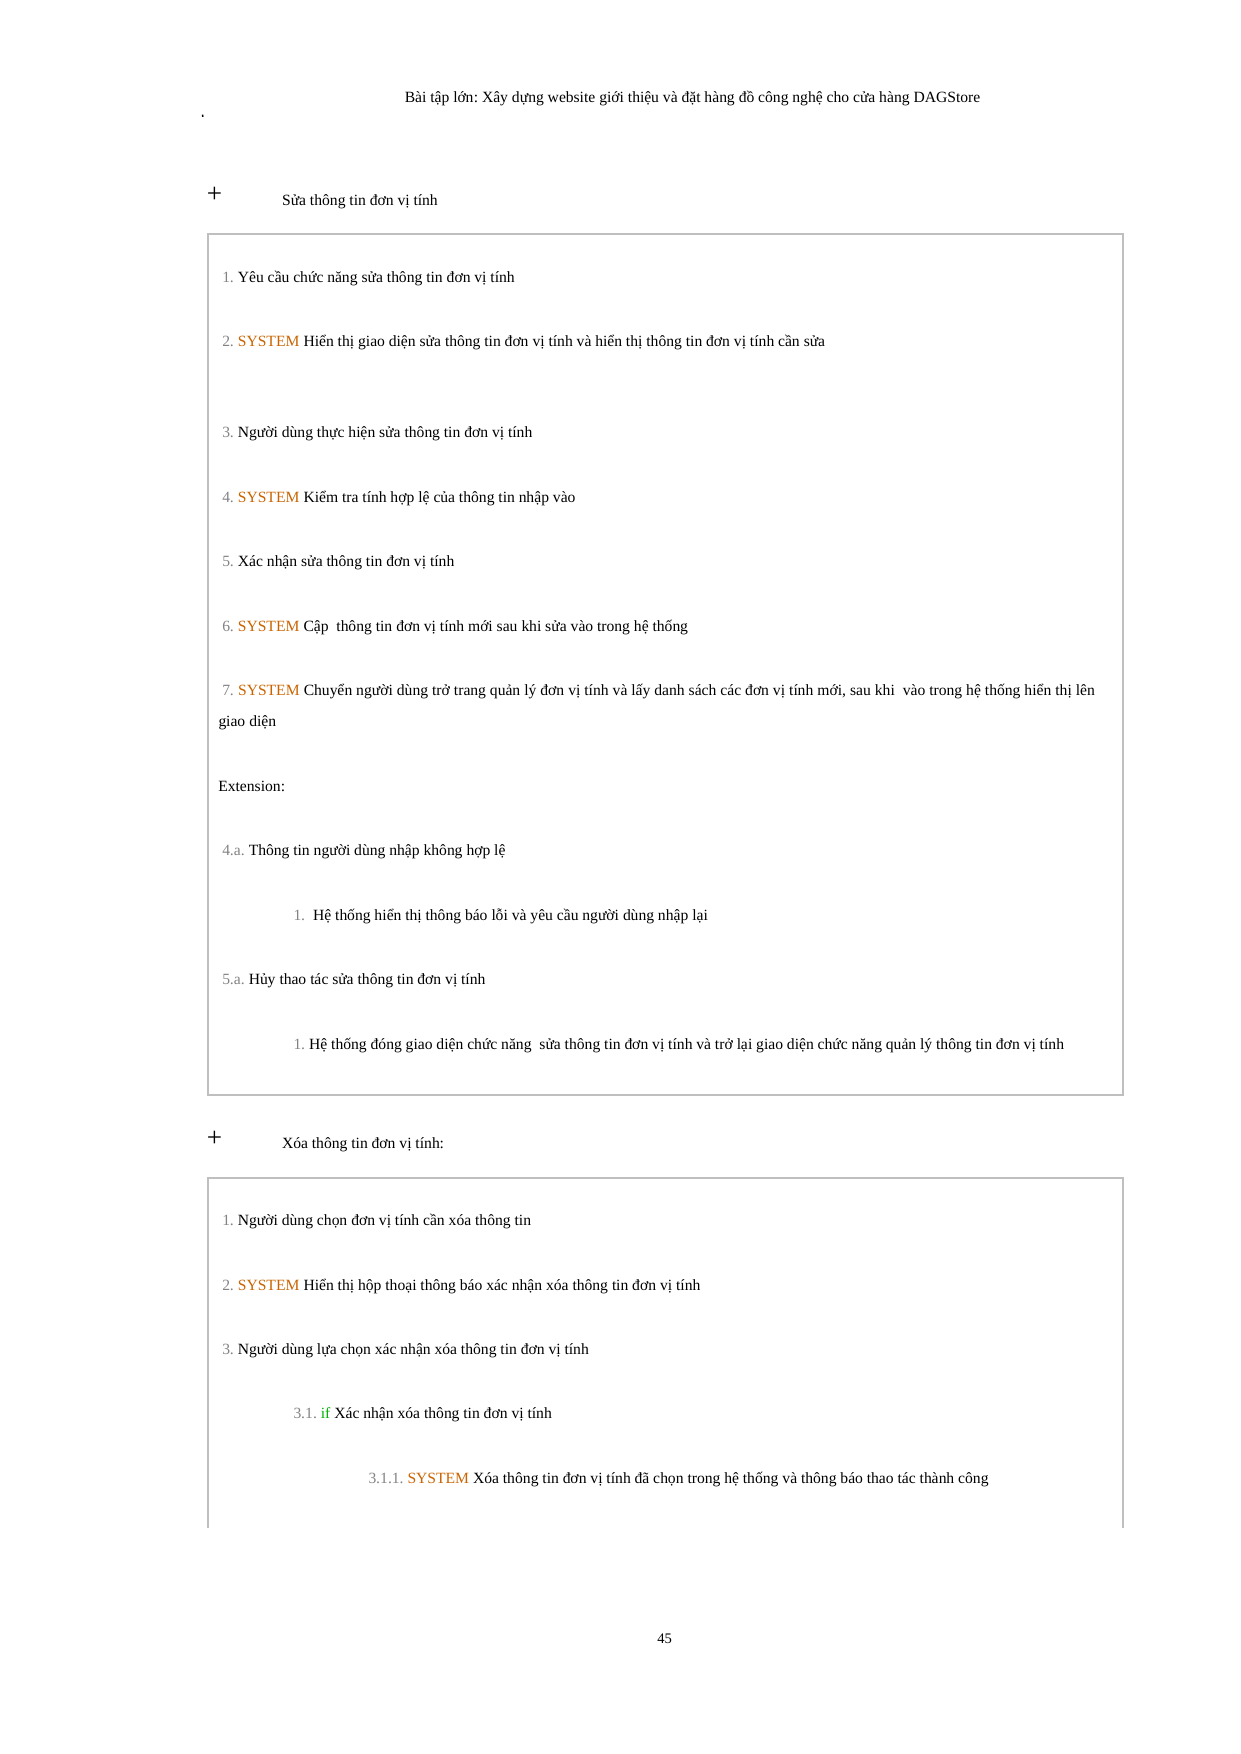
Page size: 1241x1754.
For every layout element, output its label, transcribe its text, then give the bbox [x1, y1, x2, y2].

table_cell 2. SYSTEM Hiển thị giao diện sửa thông tin đơn vị tính và hiển thị thông tin đơn vị tính cần sửa [209, 300, 1122, 391]
table_cell 7. SYSTEM Chuyển người dùng trở trang quản lý đơn vị tính và lấy danh sách các đơn vị tính mới, sau khi vào trong hệ thống hiển thị lên giao diện [209, 649, 1122, 744]
table_cell Extension: [209, 745, 1122, 809]
table_cell 3.1.1. SYSTEM Xóa thông tin đơn vị tính đã chọn trong hệ thống và thông báo thao tác thành công [209, 1437, 1122, 1528]
table_cell 3.1. if Xác nhận xóa thông tin đơn vị tính [209, 1373, 1122, 1437]
table_cell 4.a. Thông tin người dùng nhập không hợp lệ [209, 809, 1122, 873]
table_cell 6. SYSTEM Cập thông tin đơn vị tính mới sau khi sửa vào trong hệ thống [209, 585, 1122, 649]
table_cell 5. Xác nhận sửa thông tin đơn vị tính [209, 520, 1122, 584]
table_cell 3. Người dùng thực hiện sửa thông tin đơn vị tính [209, 391, 1122, 456]
table_cell 4. SYSTEM Kiểm tra tính hợp lệ của thông tin nhập vào [209, 456, 1122, 520]
table_cell 2. SYSTEM Hiển thị hộp thoại thông báo xác nhận xóa thông tin đơn vị tính [209, 1244, 1122, 1308]
table_header 1. Người dùng chọn đơn vị tính cần xóa thông tin [209, 1179, 1122, 1243]
table_cell 1. Hệ thống đóng giao diện chức năng sửa thông tin đơn vị tính và trở lại giao diện chức năng quản lý thông tin đơn vị tính [209, 1003, 1122, 1094]
list Sửa thông tin đơn vị tính [207, 177, 1122, 208]
table_header 1. Yêu cầu chức năng sửa thông tin đơn vị tính [209, 235, 1122, 300]
table_cell 3. Người dùng lựa chọn xác nhận xóa thông tin đơn vị tính [209, 1308, 1122, 1372]
list Xóa thông tin đơn vị tính: [207, 1121, 1122, 1152]
table_cell 5.a. Hủy thao tác sửa thông tin đơn vị tính [209, 938, 1122, 1002]
table_cell 1. Hệ thống hiển thị thông báo lỗi và yêu cầu người dùng nhập lại [209, 874, 1122, 938]
